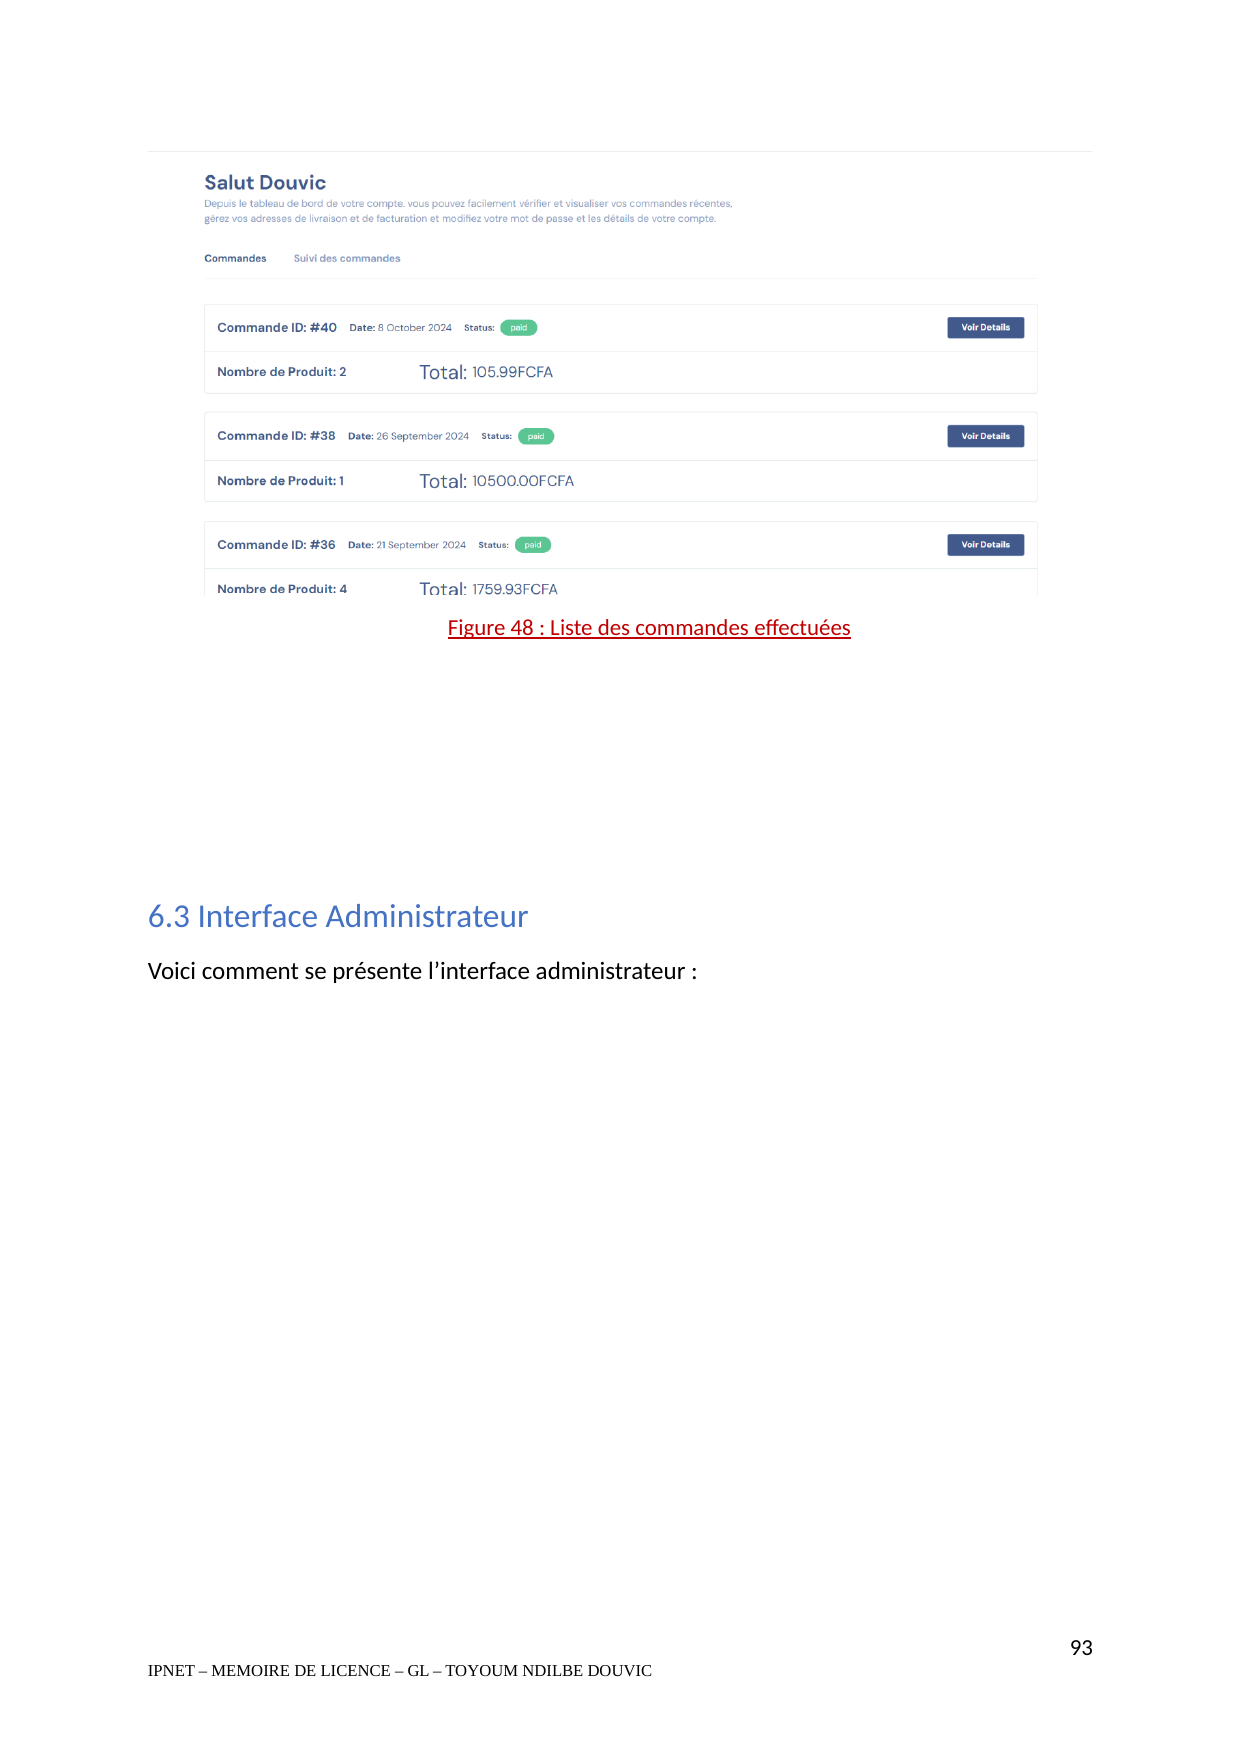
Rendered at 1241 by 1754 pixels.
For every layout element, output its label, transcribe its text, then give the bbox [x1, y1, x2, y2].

text 6.3 Interface Administrateur [148, 894, 1093, 935]
text Voici comment se présente l’interface administrateur : [148, 955, 1093, 986]
text Figure 48 : Liste des commandes effectuées [448, 613, 1093, 641]
picture [147, 147, 1093, 595]
